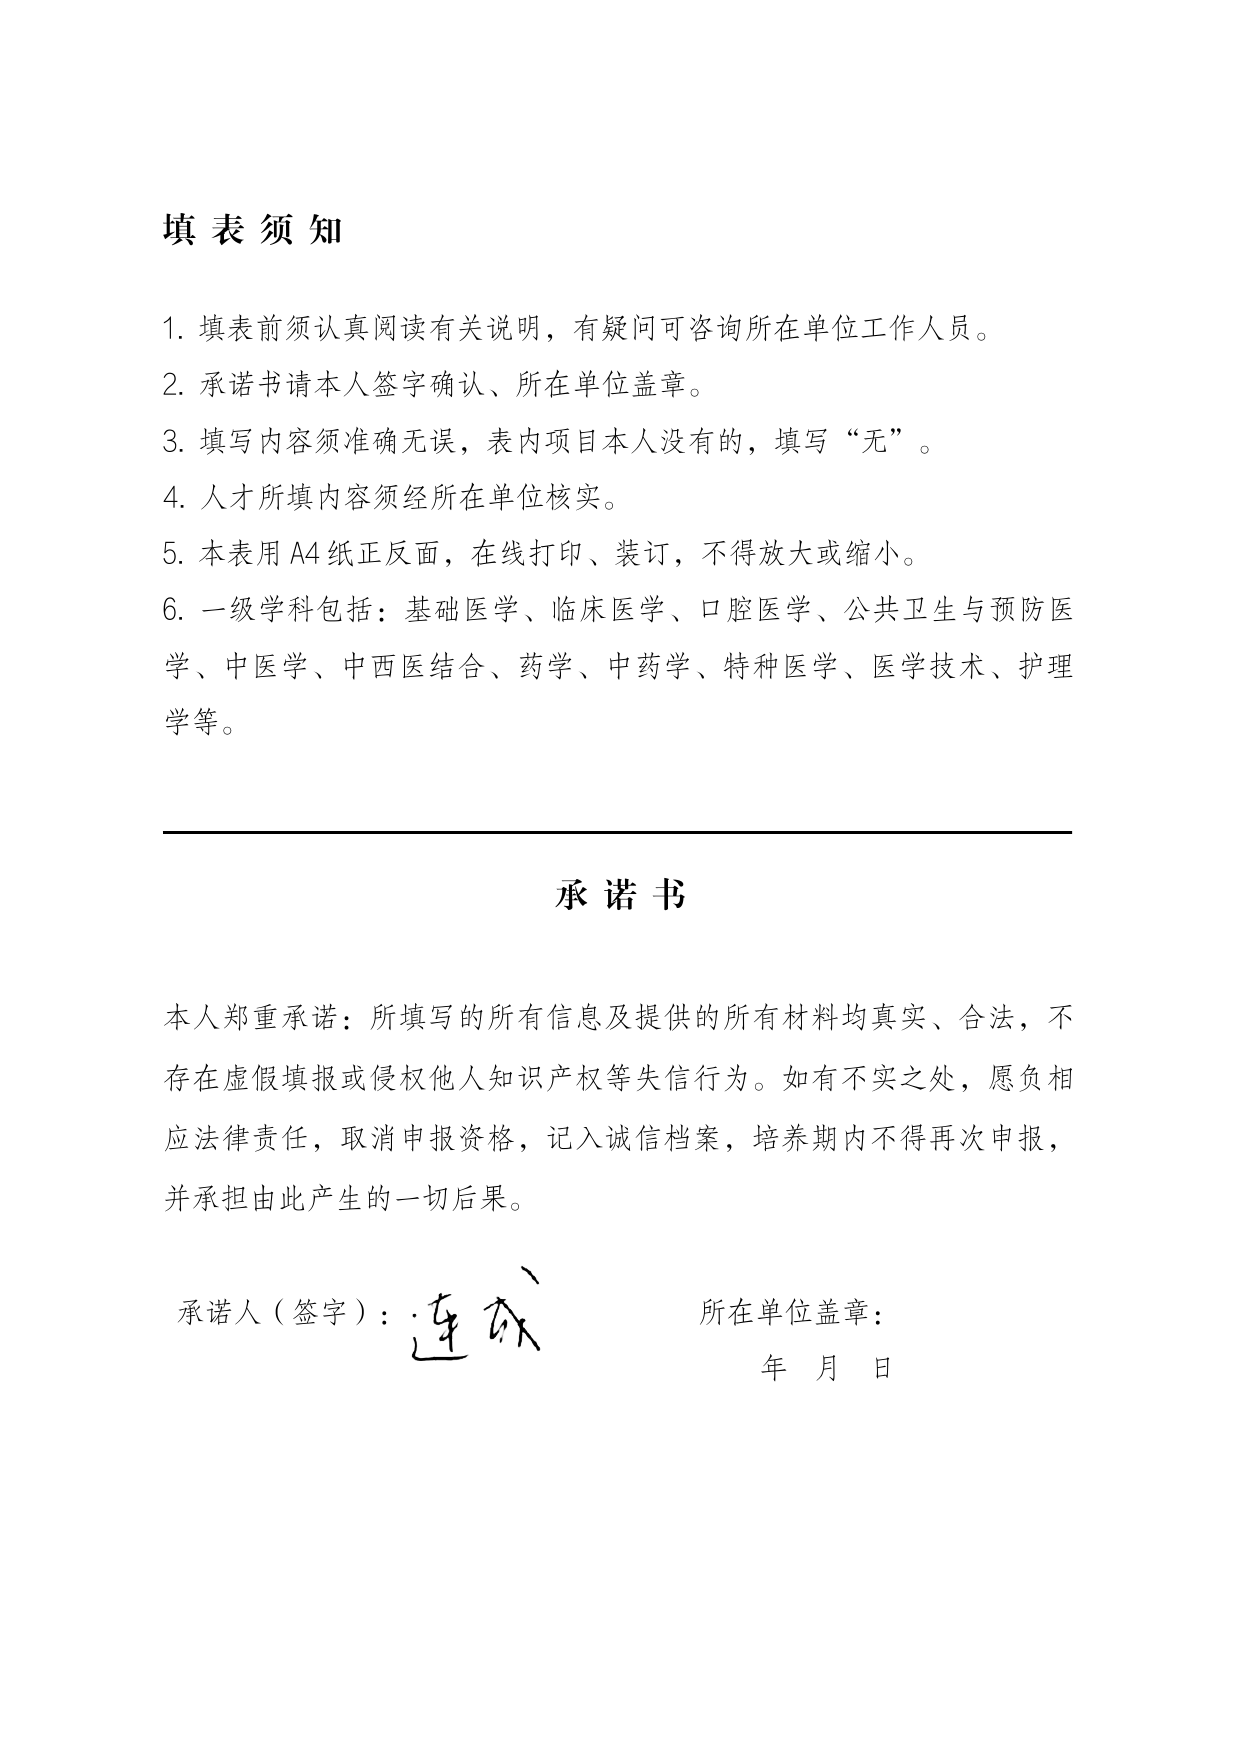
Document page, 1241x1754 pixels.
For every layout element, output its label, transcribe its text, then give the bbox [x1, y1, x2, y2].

text 2. 承诺书请本人签字确认、所在；；；；;;;;;;;单位盖章。 [162, 350, 1078, 406]
picture [406, 1261, 546, 1361]
text 年 月 日 [162, 1333, 1078, 1390]
text 承诺人（签字）： 所在单位盖章： [546, 1277, 1078, 1333]
text 4. 人才所填内容须经所在单位核实。 [162, 462, 1078, 518]
text 填 表 须 知 [162, 213, 1078, 252]
text 3. 填写内容须准确无误，表内项目本人没有的，填写“无”。 [162, 406, 1078, 462]
text 本人郑重承诺：所填写的所有信息及提供的所有材料均真实、合法，不存在虚假填报或侵权他人知识产权等失信行为。如有不实之处，愿负相应法律责任，取消申报资格，记入诚信档案，培养期内不得再次申报，并承担由此产生的一切后果。 [162, 979, 1078, 1221]
text 5. 本表用A4纸正反面，在线打印、装订，不得放大或缩小。 [162, 518, 1078, 575]
text 6. 一级学科包括：基础医学、临床医学、口腔医学、公共卫生与预防医学、中医学、中西医结合、药学、中药学、特种医学、医学技术、护理学等。 [162, 575, 1078, 743]
text 承诺人（签字）： 所在单位盖章： [162, 1277, 406, 1333]
text 1. 填表前须认真阅读有关说明，有疑问可咨询所在单位工作人员。 [162, 293, 1078, 350]
text 承 诺 书 [162, 878, 1078, 917]
